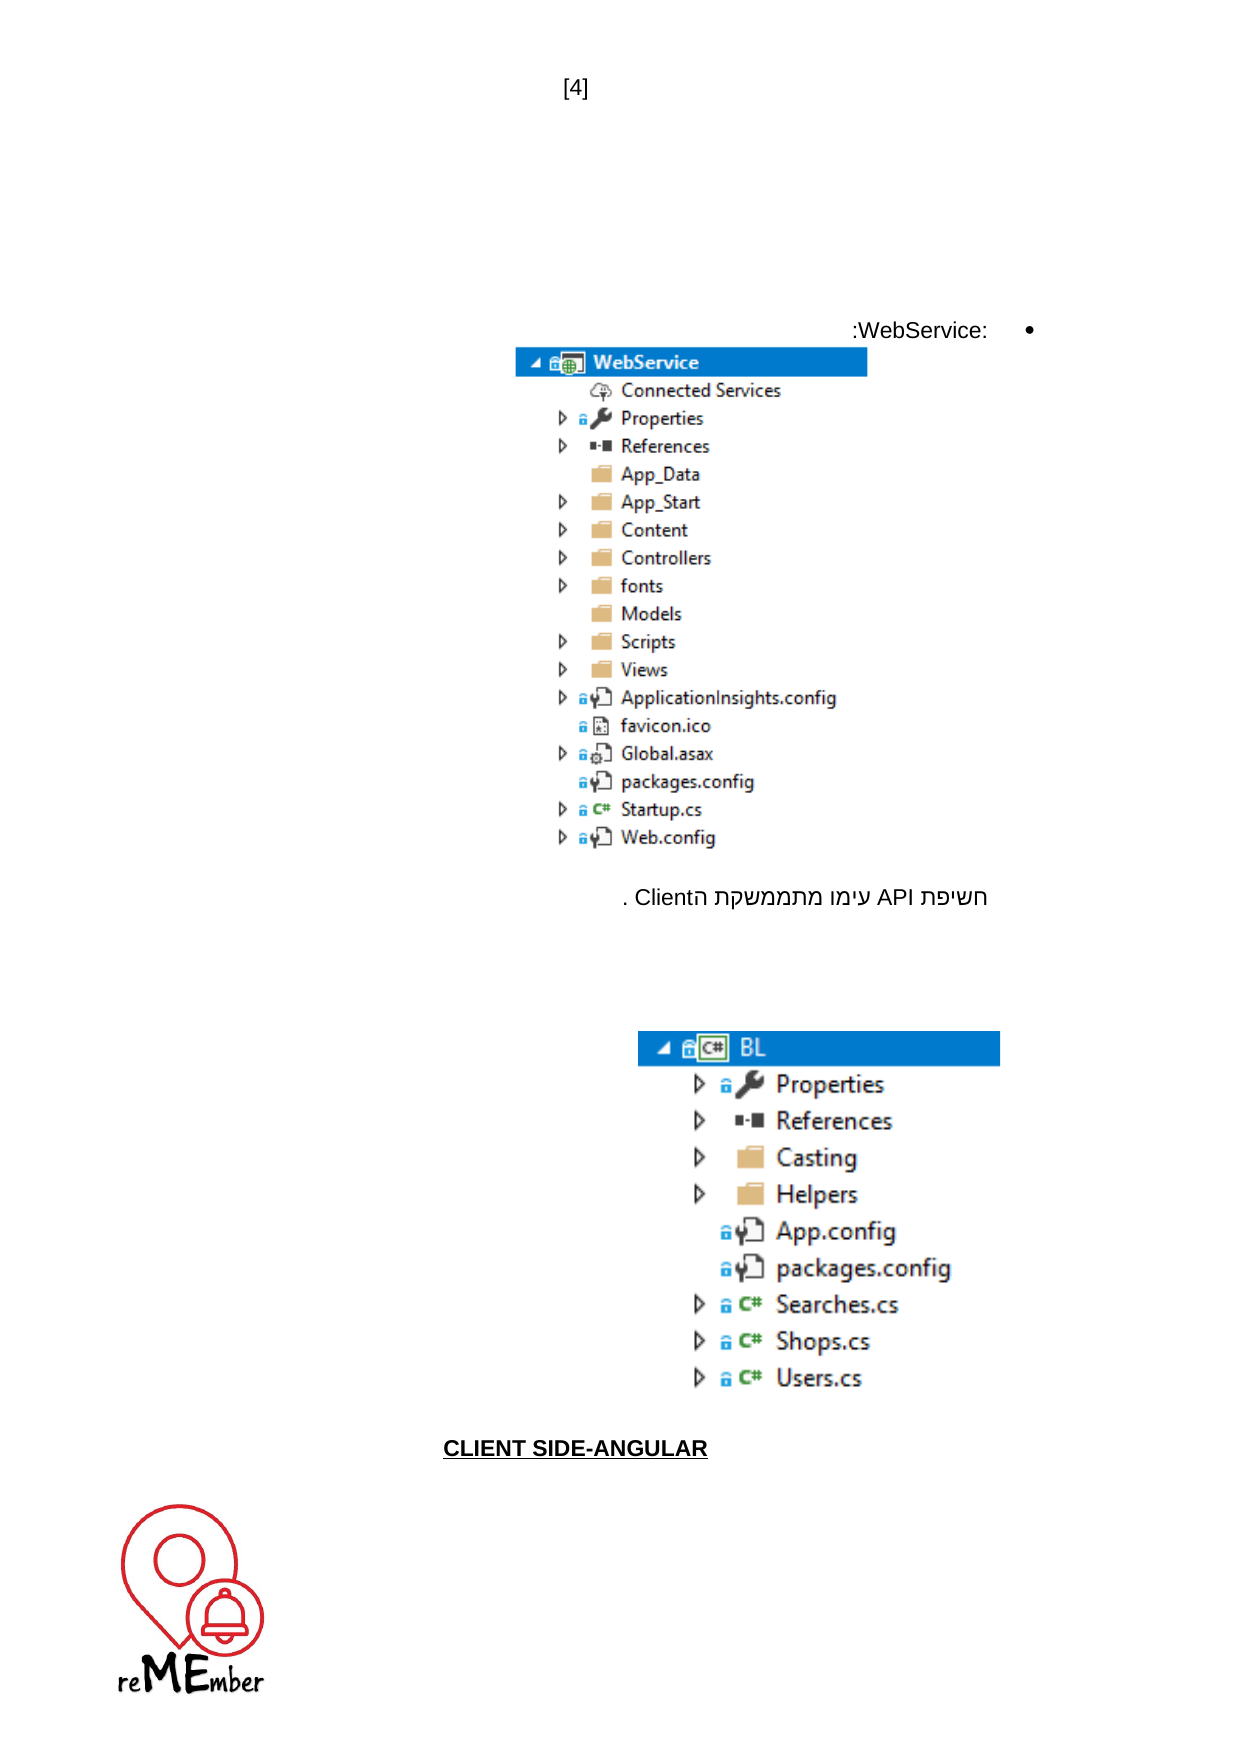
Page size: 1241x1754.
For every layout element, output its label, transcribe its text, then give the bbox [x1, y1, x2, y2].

list :WebService: [89, 317, 1026, 343]
picture [0, 1493, 377, 1706]
picture [638, 1031, 1001, 1393]
picture [515, 345, 868, 858]
